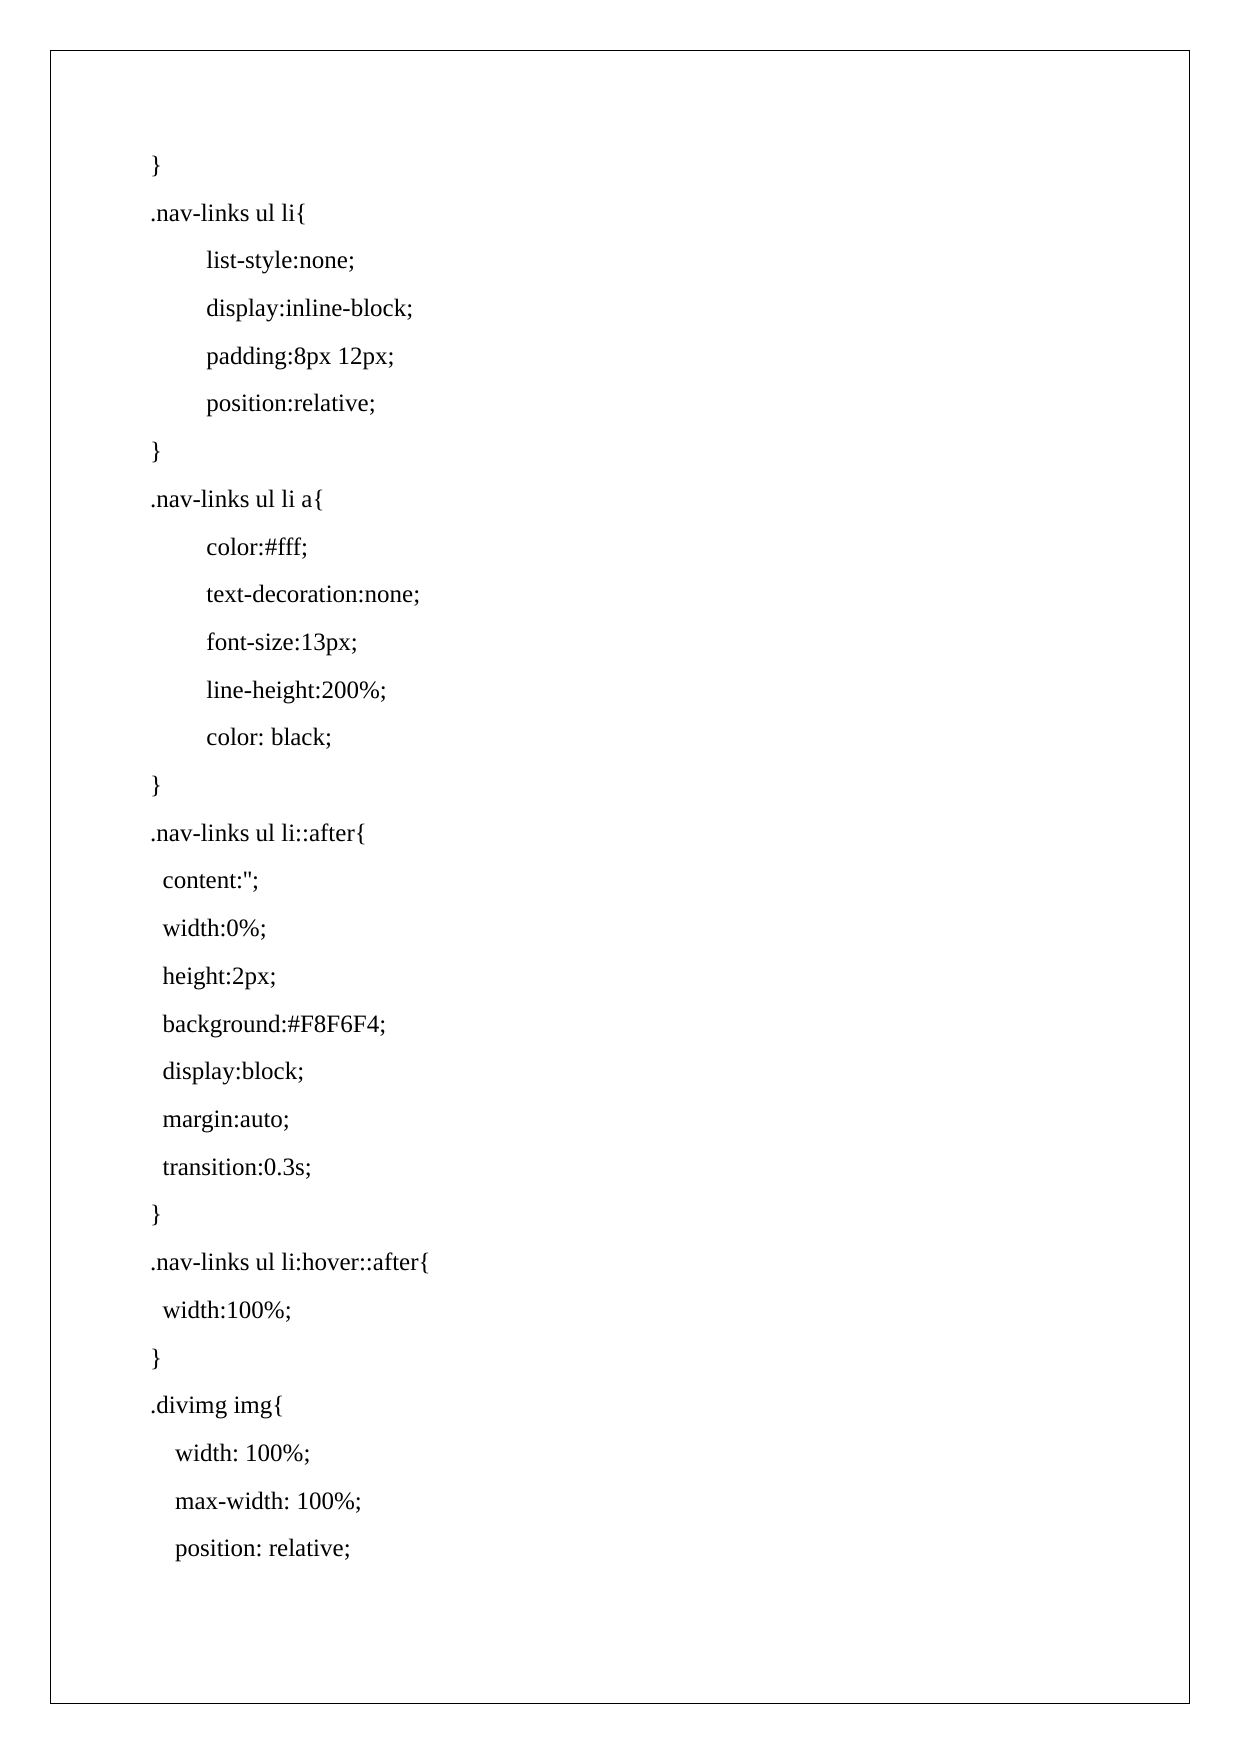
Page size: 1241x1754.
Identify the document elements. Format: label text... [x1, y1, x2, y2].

text .divimg img{ [150, 1390, 1090, 1419]
text } [150, 770, 1090, 799]
text } [150, 1343, 1090, 1371]
text padding:8px 12px; [150, 341, 1090, 369]
text font-size:13px; [150, 627, 1090, 656]
text list-style:none; [150, 245, 1090, 274]
text max-width: 100%; [150, 1486, 1090, 1514]
text .nav-links ul li{ [150, 198, 1090, 226]
text position: relative; [150, 1533, 1090, 1562]
text } [150, 436, 1090, 465]
text .nav-links ul li a{ [150, 484, 1090, 513]
text width:0%; [150, 913, 1090, 942]
text color: black; [150, 722, 1090, 751]
text .nav-links ul li:hover::after{ [150, 1247, 1090, 1276]
text text-decoration:none; [150, 579, 1090, 608]
text display:block; [150, 1056, 1090, 1085]
text } [150, 150, 1090, 179]
text display:inline-block; [150, 293, 1090, 322]
text background:#F8F6F4; [150, 1009, 1090, 1037]
text line-height:200%; [150, 675, 1090, 703]
text color:#fff; [150, 532, 1090, 560]
text transition:0.3s; [150, 1152, 1090, 1181]
text width: 100%; [150, 1438, 1090, 1467]
text content:''; [150, 866, 1090, 894]
text position:relative; [150, 388, 1090, 417]
text margin:auto; [150, 1104, 1090, 1133]
text } [150, 1199, 1090, 1228]
text height:2px; [150, 961, 1090, 990]
text .nav-links ul li::after{ [150, 818, 1090, 847]
text width:100%; [150, 1295, 1090, 1324]
